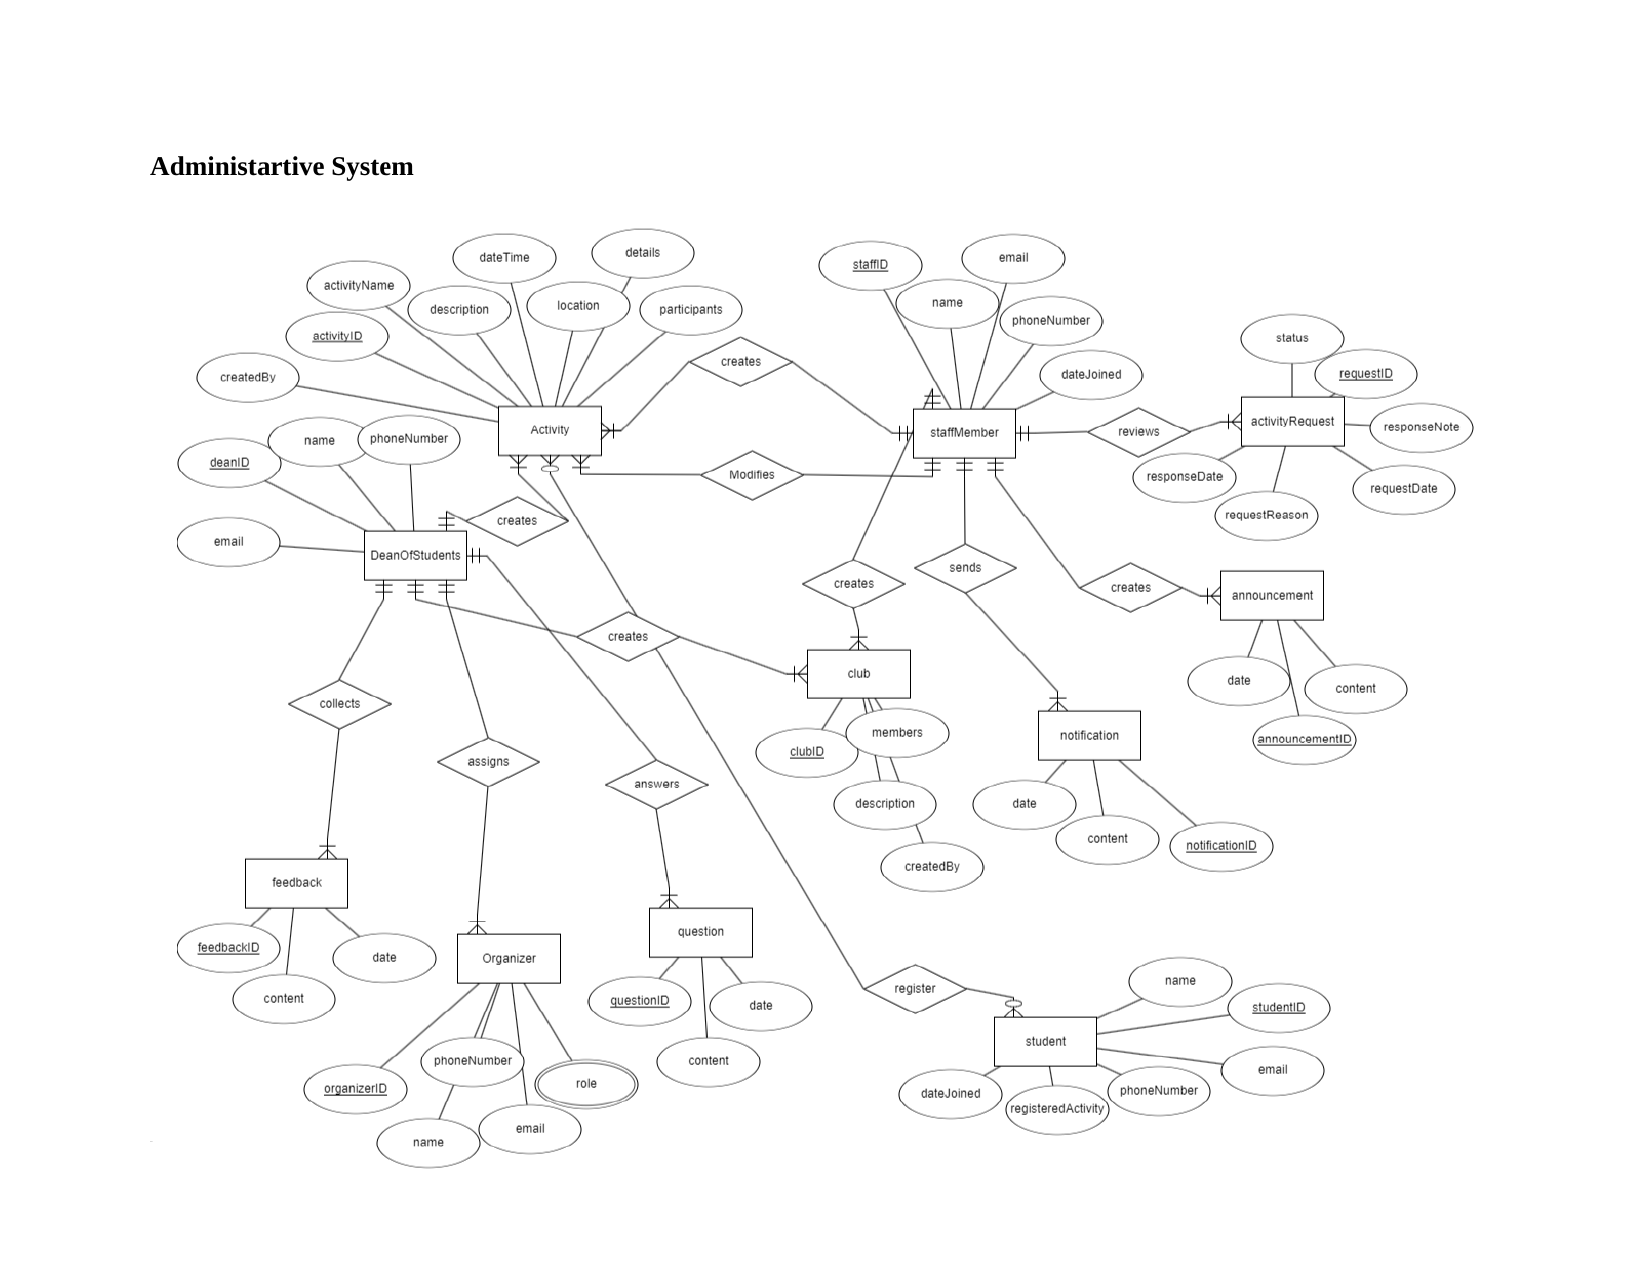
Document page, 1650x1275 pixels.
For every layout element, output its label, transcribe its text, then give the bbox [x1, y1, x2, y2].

text Administartive System [150, 150, 1500, 181]
picture [152, 202, 1500, 1192]
